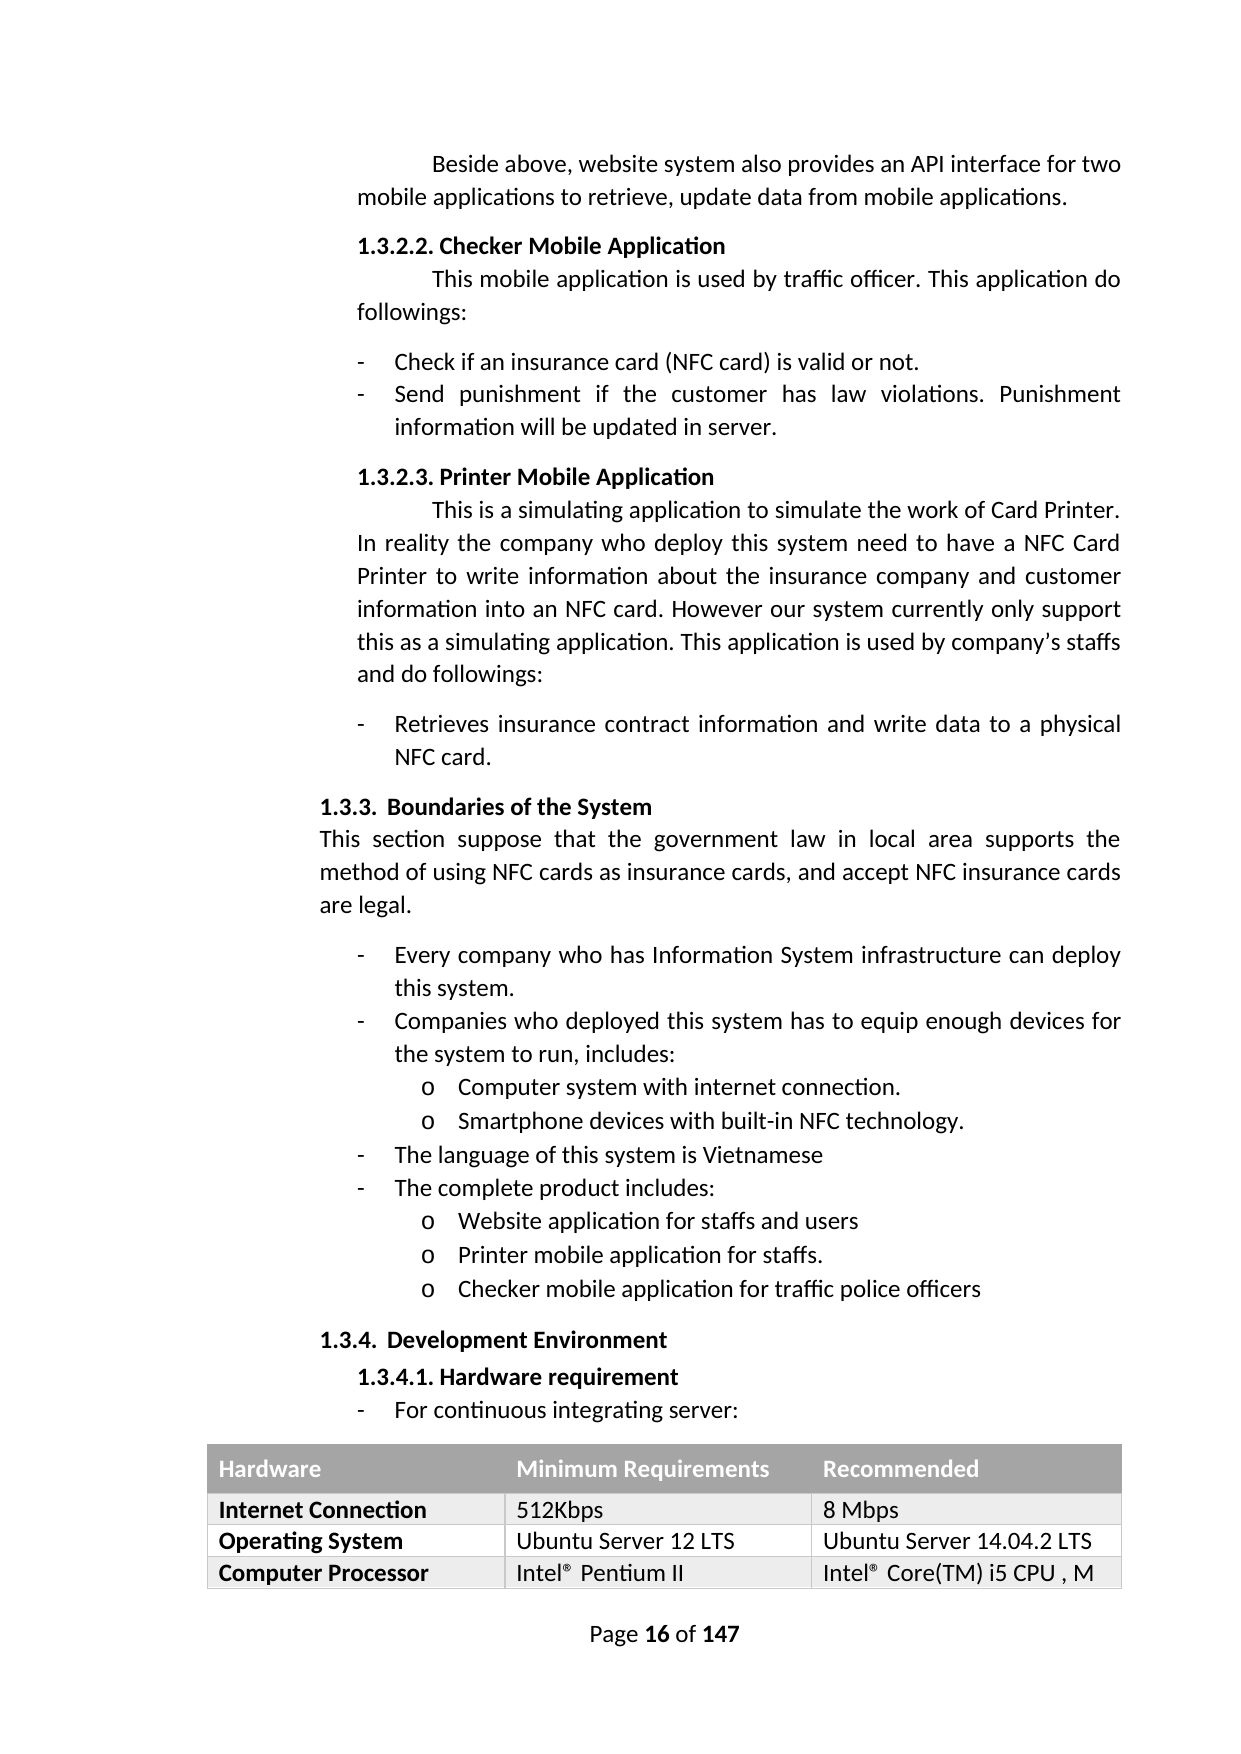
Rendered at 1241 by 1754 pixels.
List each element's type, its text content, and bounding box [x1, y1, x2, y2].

table_header Minimum Requirements [506, 1445, 811, 1493]
table_cell 8 Mbps [812, 1494, 1121, 1524]
list The language of this system is Vietnamese [357, 1139, 1122, 1170]
text Beside above, website system also provides an API interface for two mobile applications to retrieve, update data from mobile applications. [357, 148, 1122, 211]
list Retrieves insurance contract information and write data to a physical NFC card. [357, 708, 1122, 772]
subtitle Printer Mobile Application [357, 461, 1122, 492]
table_cell Internet Connection [208, 1494, 504, 1524]
text This is a simulating application to simulate the work of Card Printer. In reality the company who deploy this system need to have a NFC Card Printer to write information about the insurance company and customer information into an NFC card. However our system currently only support this as a simulating application. This application is used by company’s staffs and do followings: [357, 494, 1122, 689]
list Every company who has Information System infrastructure can deploy this system. [357, 939, 1122, 1002]
list Send punishment if the customer has law violations. Punishment information will be updated in server. [357, 378, 1122, 442]
list Printer mobile application for staffs. [420, 1239, 1122, 1271]
list Website application for staffs and users [420, 1205, 1122, 1237]
subtitle Checker Mobile Application [357, 230, 1122, 261]
list The complete product includes: [357, 1172, 1122, 1203]
list Companies who deployed this system has to equip enough devices for the system to run, includes: [357, 1005, 1122, 1068]
table_cell Ubuntu Server 14.04.2 LTS [812, 1525, 1121, 1556]
list For continuous integrating server: [357, 1394, 1122, 1425]
table_header Hardware [208, 1445, 504, 1493]
list Computer system with internet connection. [420, 1071, 1122, 1102]
table_header Recommended [812, 1445, 1121, 1493]
table_cell Operating System [208, 1525, 504, 1556]
table_cell Computer Processor [208, 1557, 504, 1587]
list Smartphone devices with built-in NFC technology. [420, 1105, 1122, 1137]
table_cell 512Kbps [506, 1494, 811, 1524]
text This mobile application is used by traffic officer. This application do followings: [357, 263, 1122, 327]
table_cell Intel® Pentium II [506, 1557, 811, 1587]
list Checker mobile application for traffic police officers [420, 1273, 1122, 1305]
table_cell Ubuntu Server 12 LTS [506, 1525, 811, 1556]
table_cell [812, 1557, 1121, 1587]
subtitle Development Environment [319, 1324, 1122, 1355]
text This section suppose that the government law in local area supports the method of using NFC cards as insurance cards, and accept NFC insurance cards are legal. [319, 823, 1122, 920]
subtitle Boundaries of the System [319, 791, 1122, 821]
subtitle Hardware requirement [357, 1362, 1122, 1392]
list Check if an insurance card (NFC card) is valid or not. [357, 346, 1122, 376]
